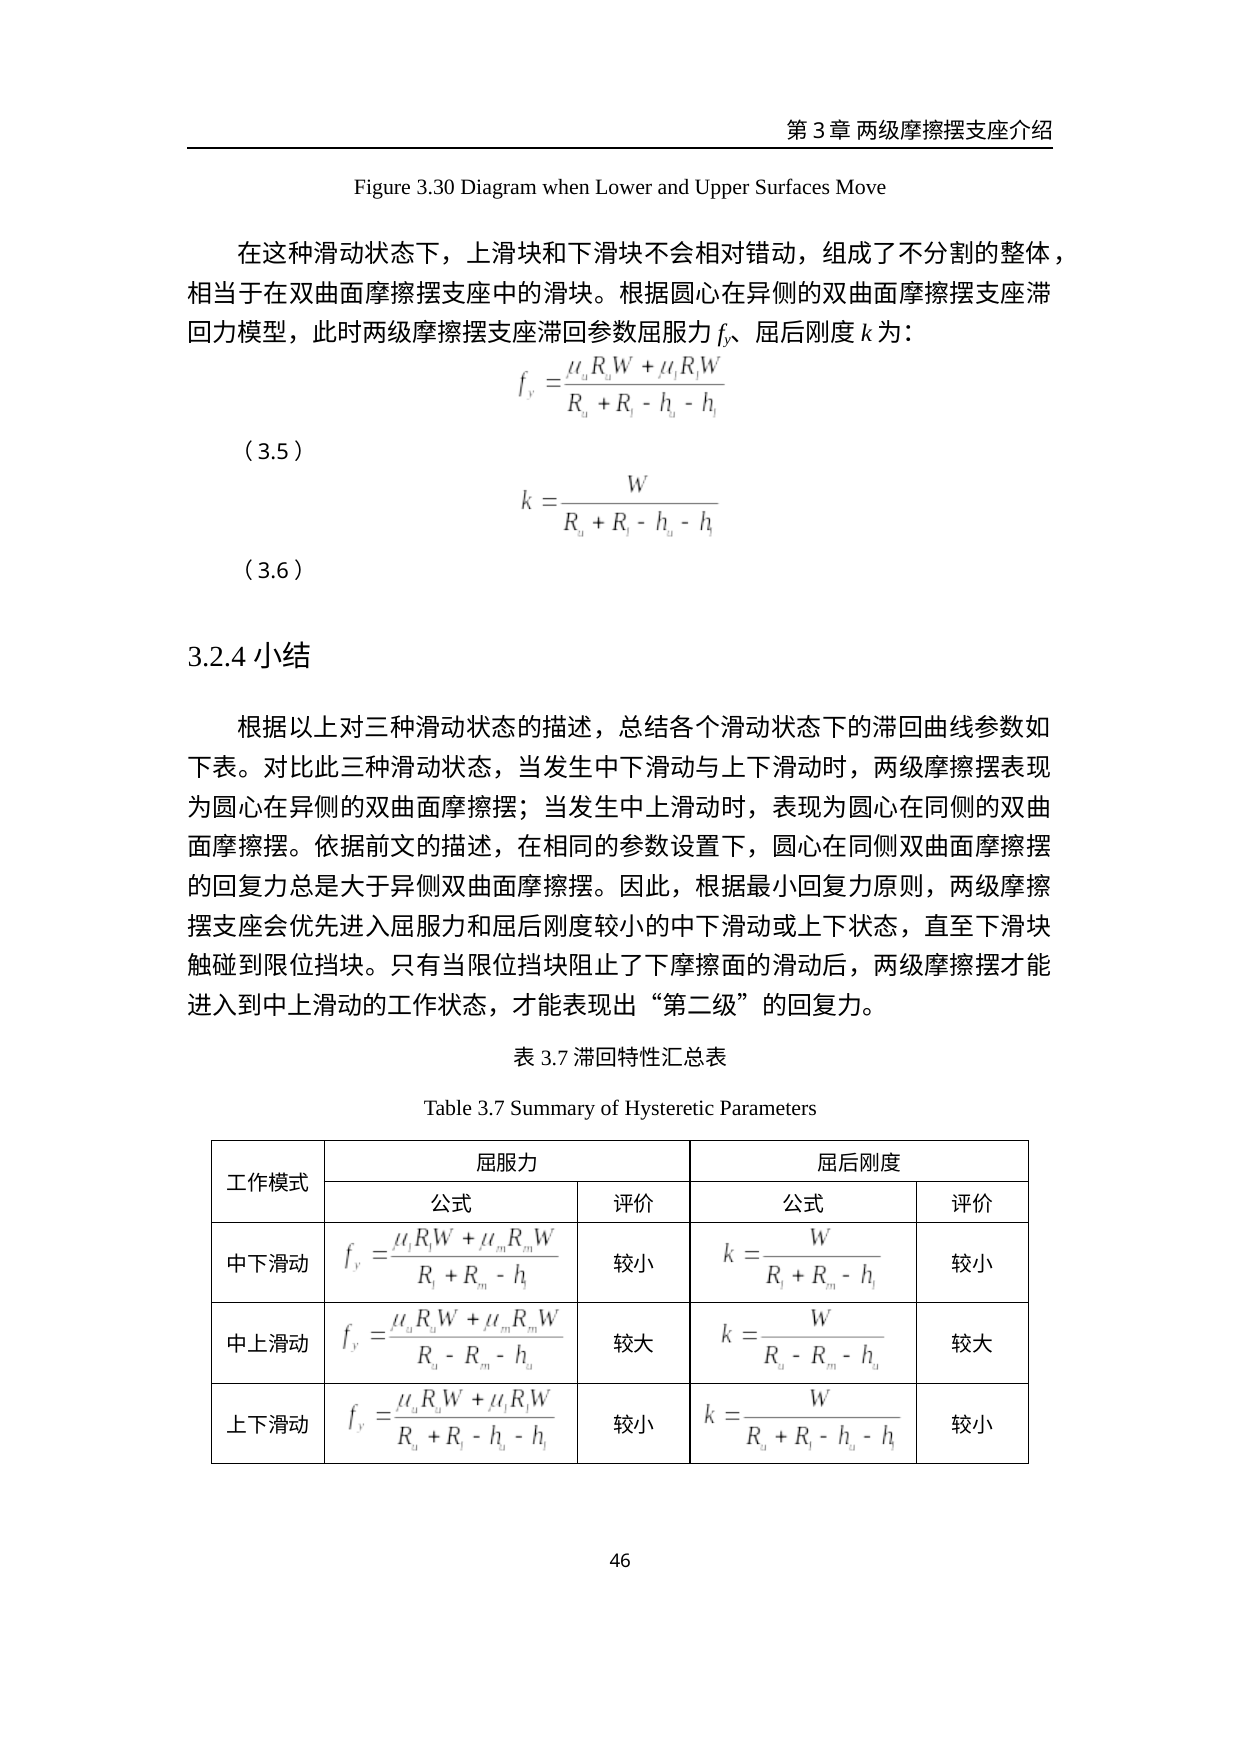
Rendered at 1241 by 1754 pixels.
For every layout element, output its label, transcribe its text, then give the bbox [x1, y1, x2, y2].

table_cell [691, 1384, 916, 1463]
table_cell 较小 [917, 1223, 1028, 1302]
table_cell 中上滑动 [212, 1303, 324, 1383]
table_cell 上下滑动 [212, 1384, 324, 1463]
table_header 工作模式 [212, 1141, 324, 1222]
table_cell 公式 [691, 1182, 916, 1222]
text 根据以上对三种滑动状态的描述，总结各个滑动状态下的滞回曲线参数如下表。对比此三种滑动状态，当发生中下滑动与上下滑动时，两级摩擦摆表现为圆心在异侧的双曲面摩擦摆；当发生中上滑动时，表现为圆心在同侧的双曲面摩擦摆。依据前文的描述，在相同的参数设置下，圆心在同侧双曲面摩擦摆的回复力总是大于异侧双曲面摩擦摆。因此，根据最小回复力原则，两级摩擦摆支座会优先进入屈服力和屈后刚度较小的中下滑动或上下状态，直至下滑块触碰到限位挡块。只有当限位挡块阻止了下摩擦面的滑动后，两级摩擦摆才能进入到中上滑动的工作状态，才能表现出“第二级”的回复力。 [187, 706, 1053, 1023]
table_cell [325, 1384, 577, 1463]
table_cell [691, 1223, 916, 1302]
table_cell 较小 [578, 1223, 689, 1302]
table_cell 公式 [325, 1182, 577, 1222]
table_cell 评价 [578, 1182, 689, 1222]
table_cell [325, 1303, 577, 1383]
table_cell [325, 1223, 577, 1302]
text 在这种滑动状态下，上滑块和下滑块不会相对错动，组成了不分割的整体，相当于在双曲面摩擦摆支座中的滑块。根据圆心在异侧的双曲面摩擦摆支座滞回力模型，此时两级摩擦摆支座滞回参数屈服力fy、屈后刚度k为： [187, 232, 1053, 351]
table_cell 较小 [578, 1384, 689, 1463]
table_header 屈服力 [325, 1141, 689, 1181]
table_cell 中下滑动 [212, 1223, 324, 1302]
table_header 屈后刚度 [691, 1141, 1028, 1181]
table_cell 评价 [917, 1182, 1028, 1222]
table_cell 较大 [578, 1303, 689, 1383]
table_cell [691, 1303, 916, 1383]
table_cell 较大 [917, 1303, 1028, 1383]
subtitle 小结 [187, 614, 1053, 693]
table_cell 较小 [917, 1384, 1028, 1463]
